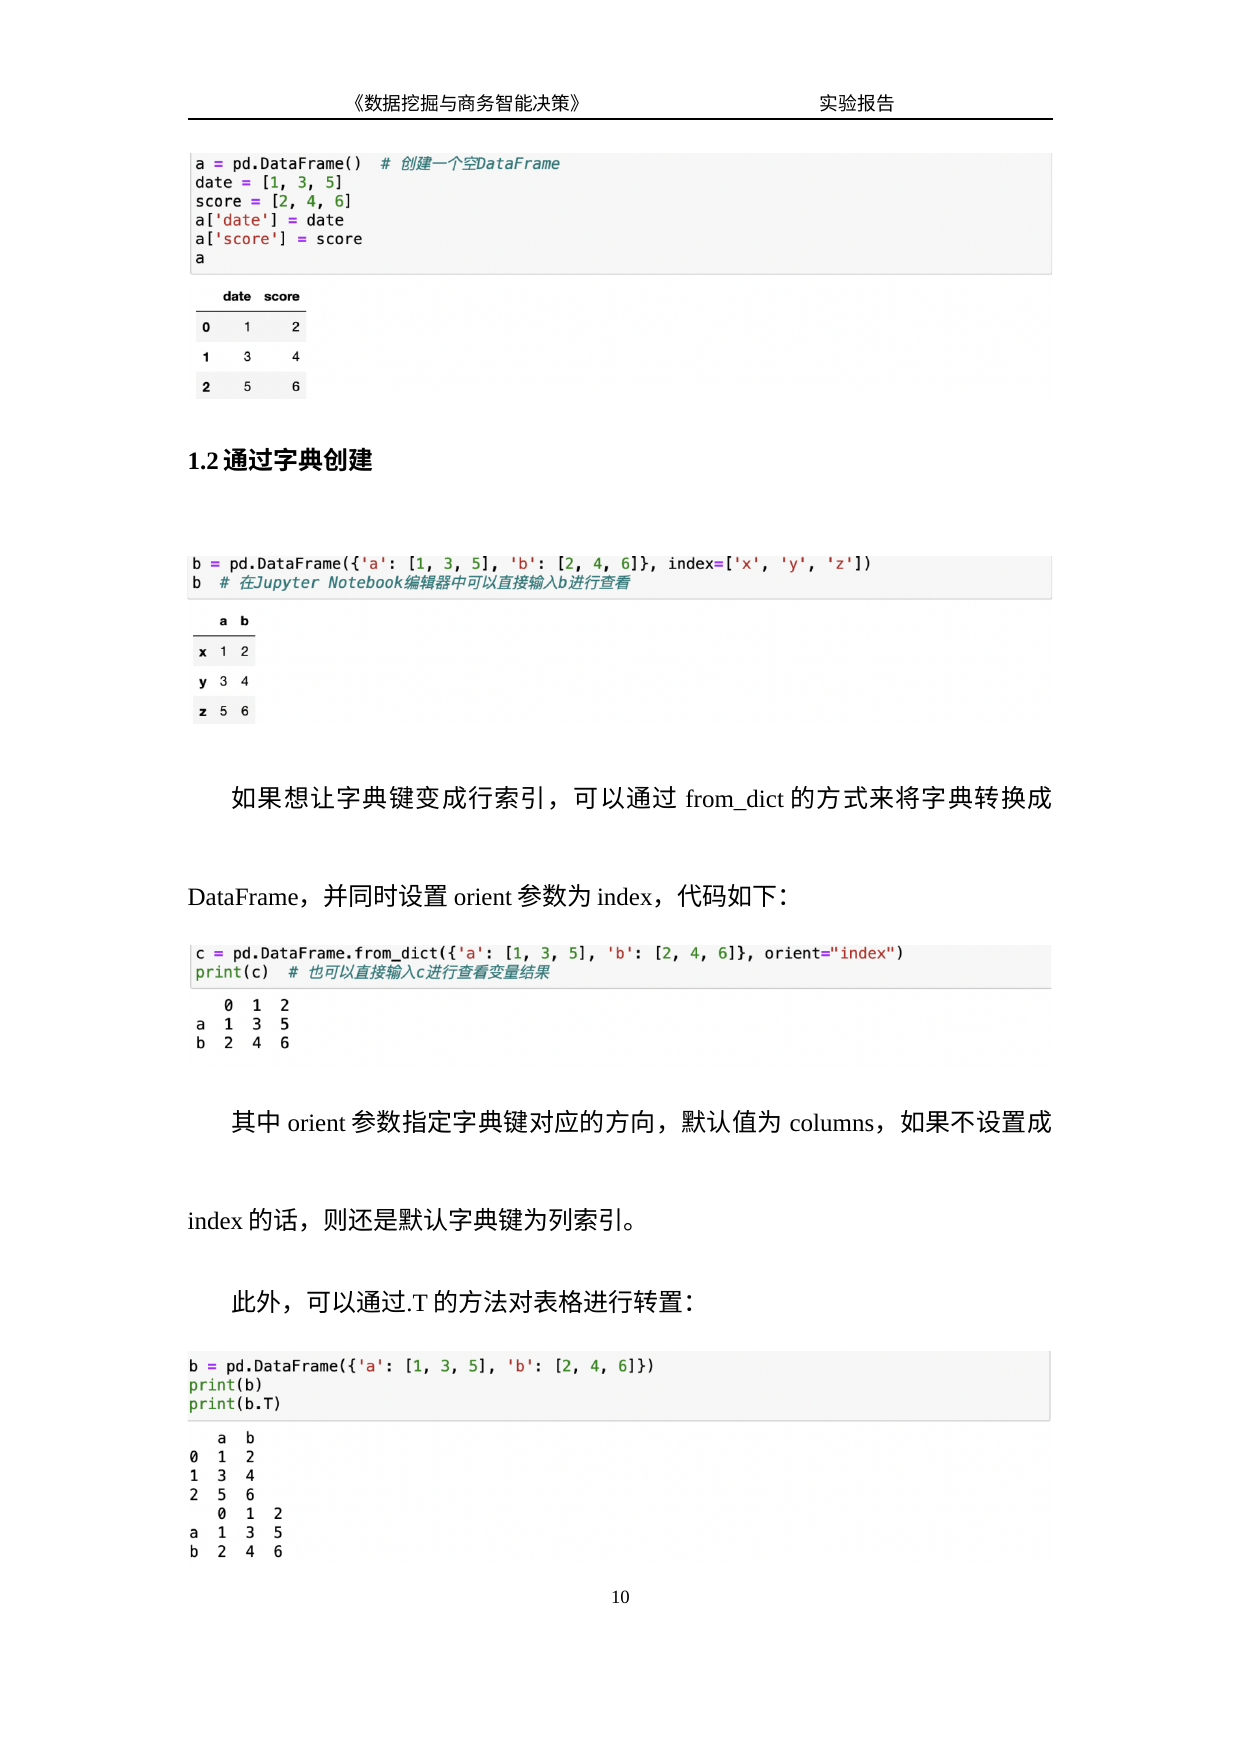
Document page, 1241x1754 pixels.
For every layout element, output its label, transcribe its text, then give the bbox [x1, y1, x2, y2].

picture [187, 153, 1053, 399]
list 其中orient参数指定字典键对应的方向，默认值为columns，如果不设置成index的话，则还是默认字典键为列索引。 [187, 1089, 1053, 1252]
picture [187, 556, 1053, 724]
list 1.2通过字典创建 [187, 427, 1053, 492]
picture [187, 945, 1052, 1069]
picture [187, 1351, 1052, 1566]
list 此外，可以通过.T的方法对表格进行转置： [187, 1269, 1053, 1334]
list 如果想让字典键变成行索引，可以通过from_dict的方式来将字典转换成DataFrame，并同时设置orient参数为index，代码如下： [187, 766, 1053, 928]
